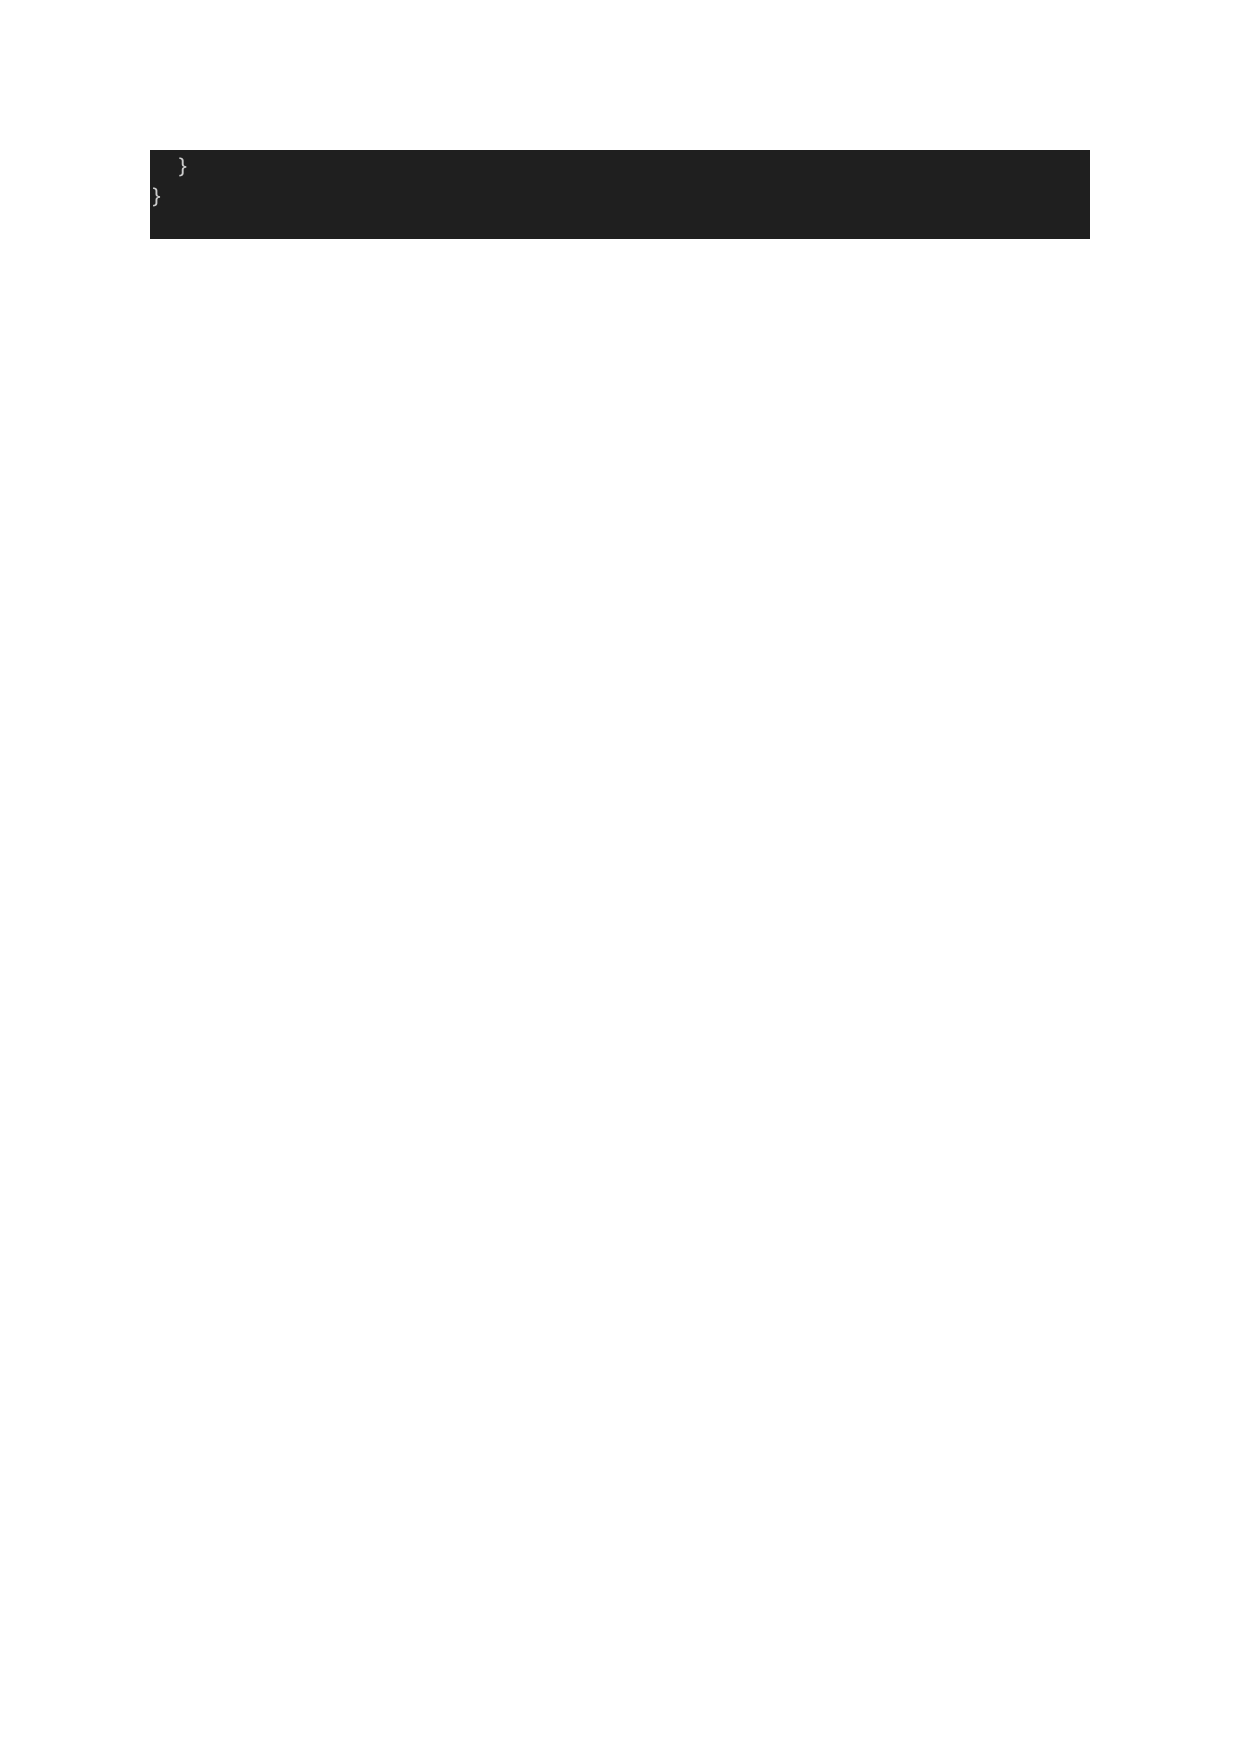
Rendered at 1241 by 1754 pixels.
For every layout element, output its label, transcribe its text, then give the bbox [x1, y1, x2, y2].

text } [150, 150, 1090, 180]
text } [150, 180, 1090, 209]
